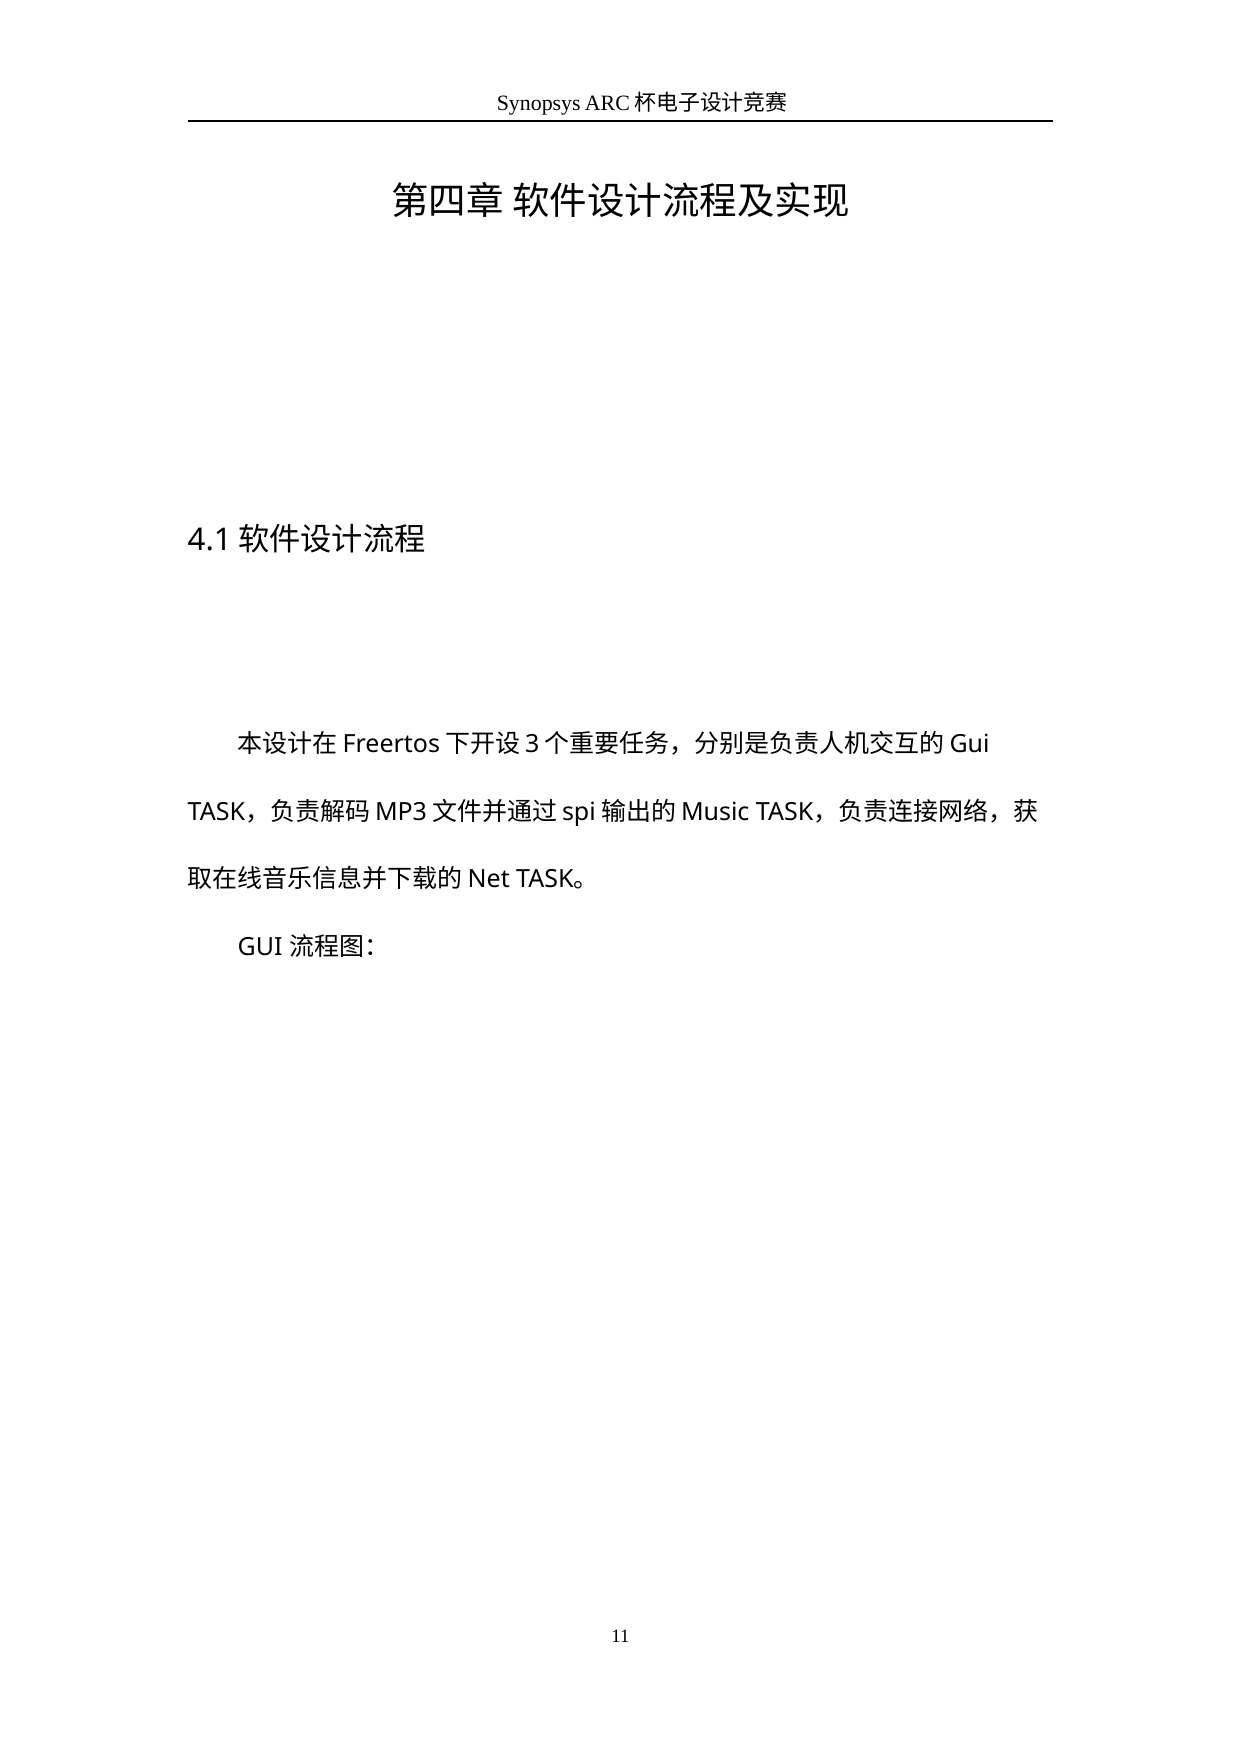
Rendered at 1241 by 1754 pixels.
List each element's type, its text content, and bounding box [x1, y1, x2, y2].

subtitle 第四章 软件设计流程及实现 [187, 164, 1053, 232]
subtitle 4.1软件设计流程 [187, 503, 1053, 571]
text 本设计在Freertos下开设3个重要任务，分别是负责人机交互的Gui TASK，负责解码MP3文件并通过spi输出的Music TASK，负责连接网络，获取在线音乐信息并下载的Net TASK。 [187, 707, 1053, 911]
text GUI 流程图： [187, 911, 1053, 979]
